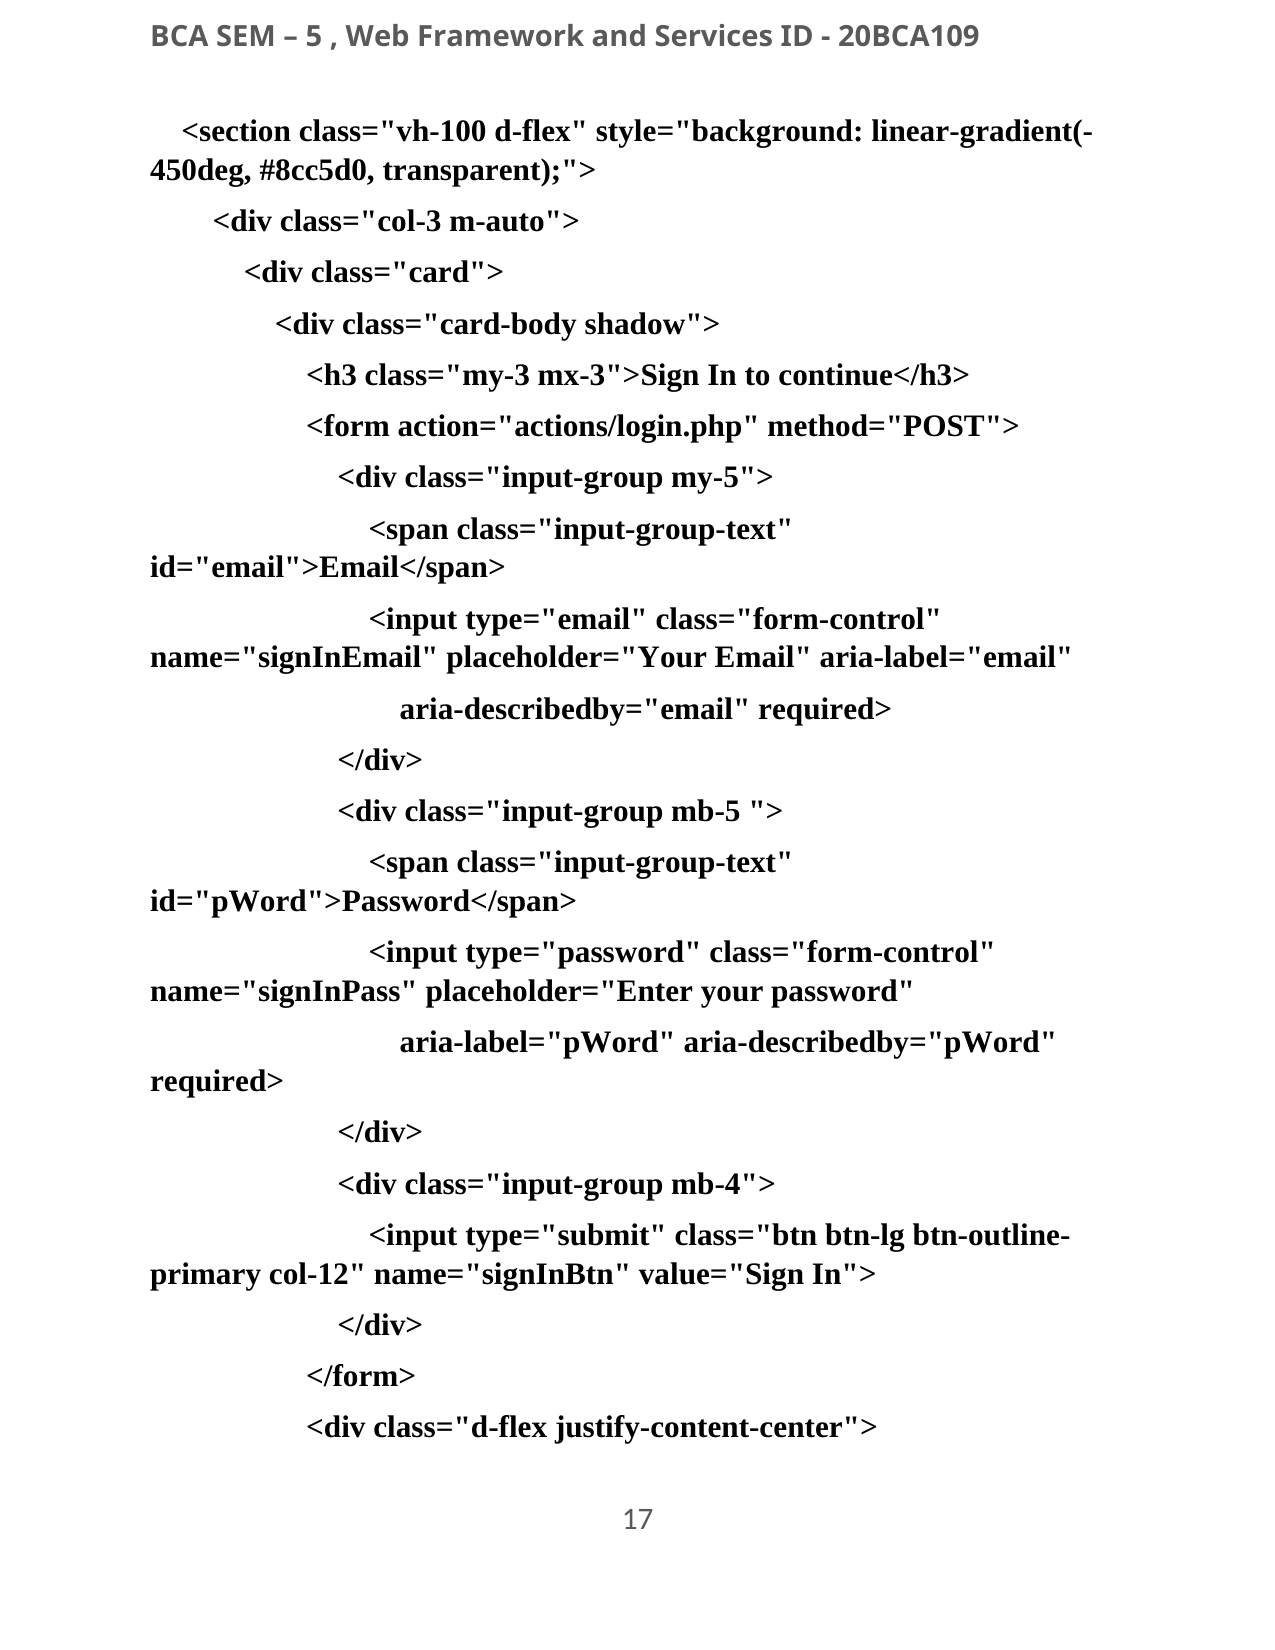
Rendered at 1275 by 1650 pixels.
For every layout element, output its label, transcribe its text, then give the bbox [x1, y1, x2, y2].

text <div class="input-group my-5"> [150, 459, 1125, 495]
text <span class="input-group-text" id="email">Email</span> [150, 510, 1125, 585]
text <div class="d-flex justify-content-center"> [150, 1409, 1125, 1445]
text aria-describedby="email" required> [150, 690, 1125, 726]
text aria-label="pWord" aria-describedby="pWord" required> [150, 1024, 1125, 1098]
text <input type="email" class="form-control" name="signInEmail" placeholder="Your Email" aria-label="email" [150, 600, 1125, 675]
text <h3 class="my-3 mx-3">Sign In to continue</h3> [150, 356, 1125, 392]
text <div class="input-group mb-5 "> [150, 792, 1125, 828]
text <div class="card"> [150, 254, 1125, 290]
text <input type="submit" class="btn btn-lg btn-outline-primary col-12" name="signInBtn" value="Sign In"> [150, 1216, 1125, 1291]
text <div class="col-3 m-auto"> [150, 202, 1125, 238]
text <section class="vh-100 d-flex" style="background: linear-gradient(-450deg, #8cc5d0, transparent);"> [150, 112, 1125, 187]
text <span class="input-group-text" id="pWord">Password</span> [150, 844, 1125, 918]
text <input type="password" class="form-control" name="signInPass" placeholder="Enter your password" [150, 934, 1125, 1008]
text <div class="card-body shadow"> [150, 305, 1125, 341]
text </div> [150, 741, 1125, 777]
text <form action="actions/login.php" method="POST"> [150, 407, 1125, 443]
text <div class="input-group mb-4"> [150, 1165, 1125, 1201]
text </form> [150, 1357, 1125, 1393]
text </div> [150, 1114, 1125, 1150]
text </div> [150, 1306, 1125, 1342]
